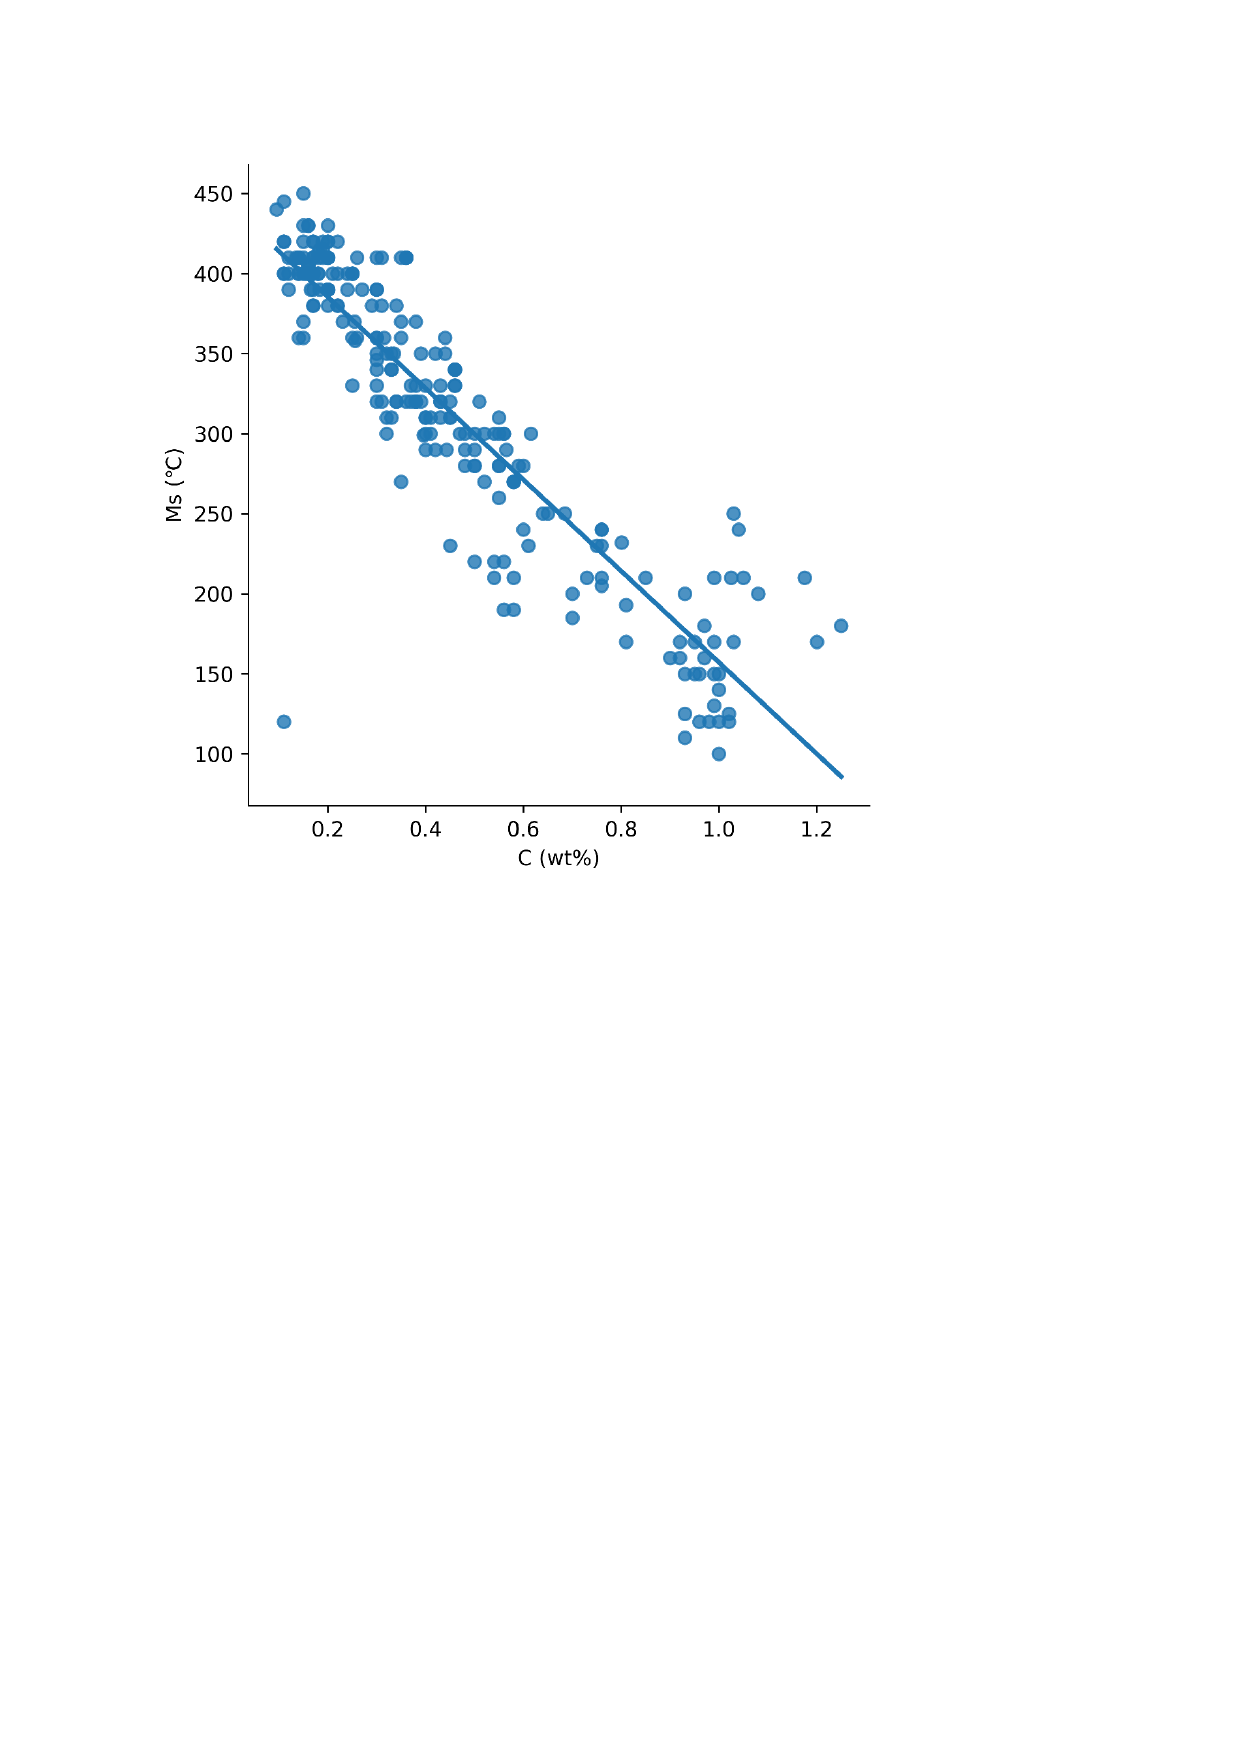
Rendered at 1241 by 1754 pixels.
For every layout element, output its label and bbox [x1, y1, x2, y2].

picture [150, 150, 884, 884]
